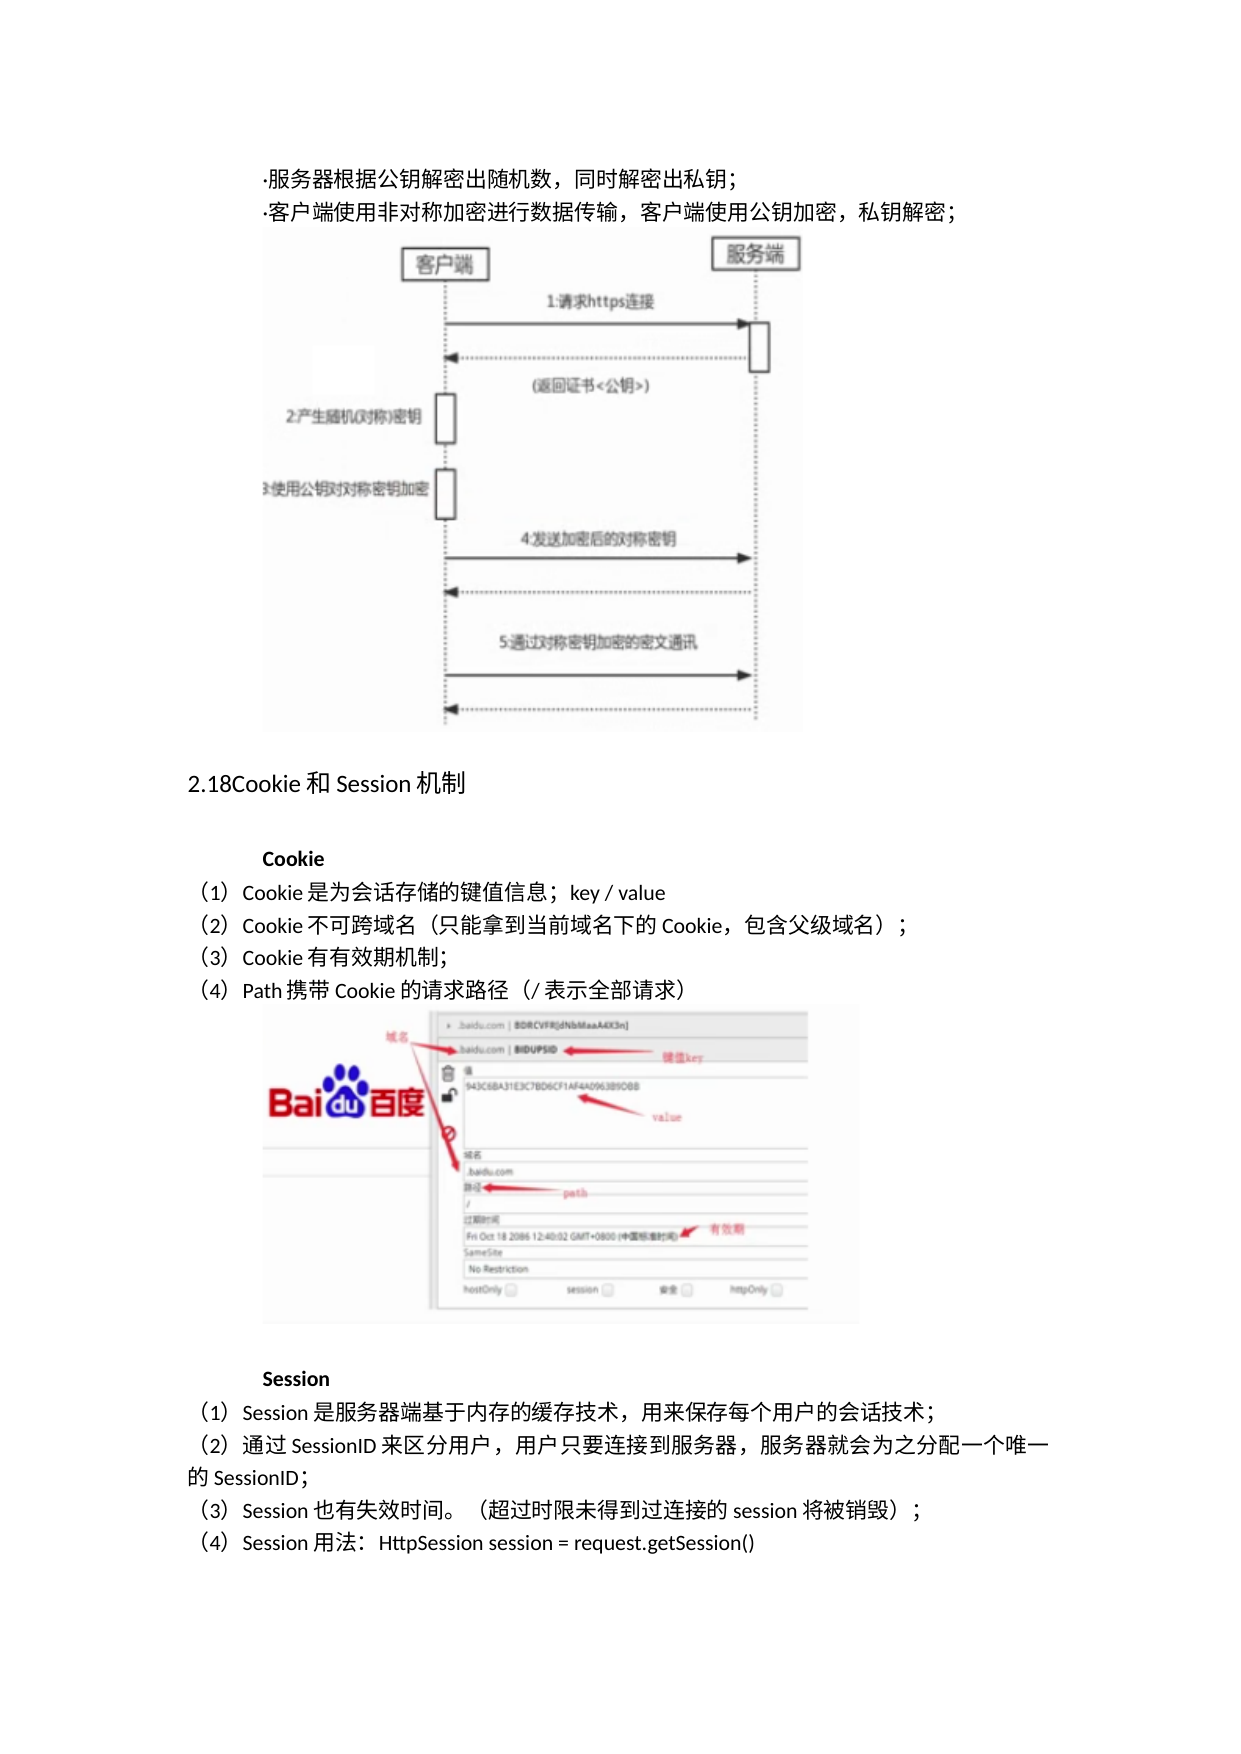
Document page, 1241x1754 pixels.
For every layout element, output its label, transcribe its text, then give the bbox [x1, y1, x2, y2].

picture [262, 1004, 860, 1324]
text Cookie [187, 842, 1053, 875]
list Session也有失效时间。（超过时限未得到过连接的session将被销毁）； [187, 1492, 1053, 1525]
list Cookie不可跨域名（只能拿到当前域名下的Cookie，包含父级域名）； [187, 907, 1053, 940]
text ·客户端使用非对称加密进行数据传输，客户端使用公钥加密，私钥解密； [187, 194, 1053, 227]
text Session [187, 1362, 1053, 1395]
list Session用法：HttpSession session = request.getSession() [187, 1525, 1053, 1557]
text ·服务器根据公钥解密出随机数，同时解密出私钥； [187, 162, 1053, 194]
list 通过SessionID来区分用户，用户只要连接到服务器，服务器就会为之分配一个唯一的SessionID； [187, 1427, 1053, 1492]
list Cookie是为会话存储的键值信息；key / value [187, 875, 1053, 907]
picture [262, 227, 804, 732]
list Path携带Cookie的请求路径（/ 表示全部请求） [187, 972, 1053, 1005]
list Session是服务器端基于内存的缓存技术，用来保存每个用户的会话技术； [187, 1395, 1053, 1427]
list Cookie有有效期机制； [187, 940, 1053, 972]
subtitle 2.18Cookie和Session机制 [187, 749, 1053, 814]
